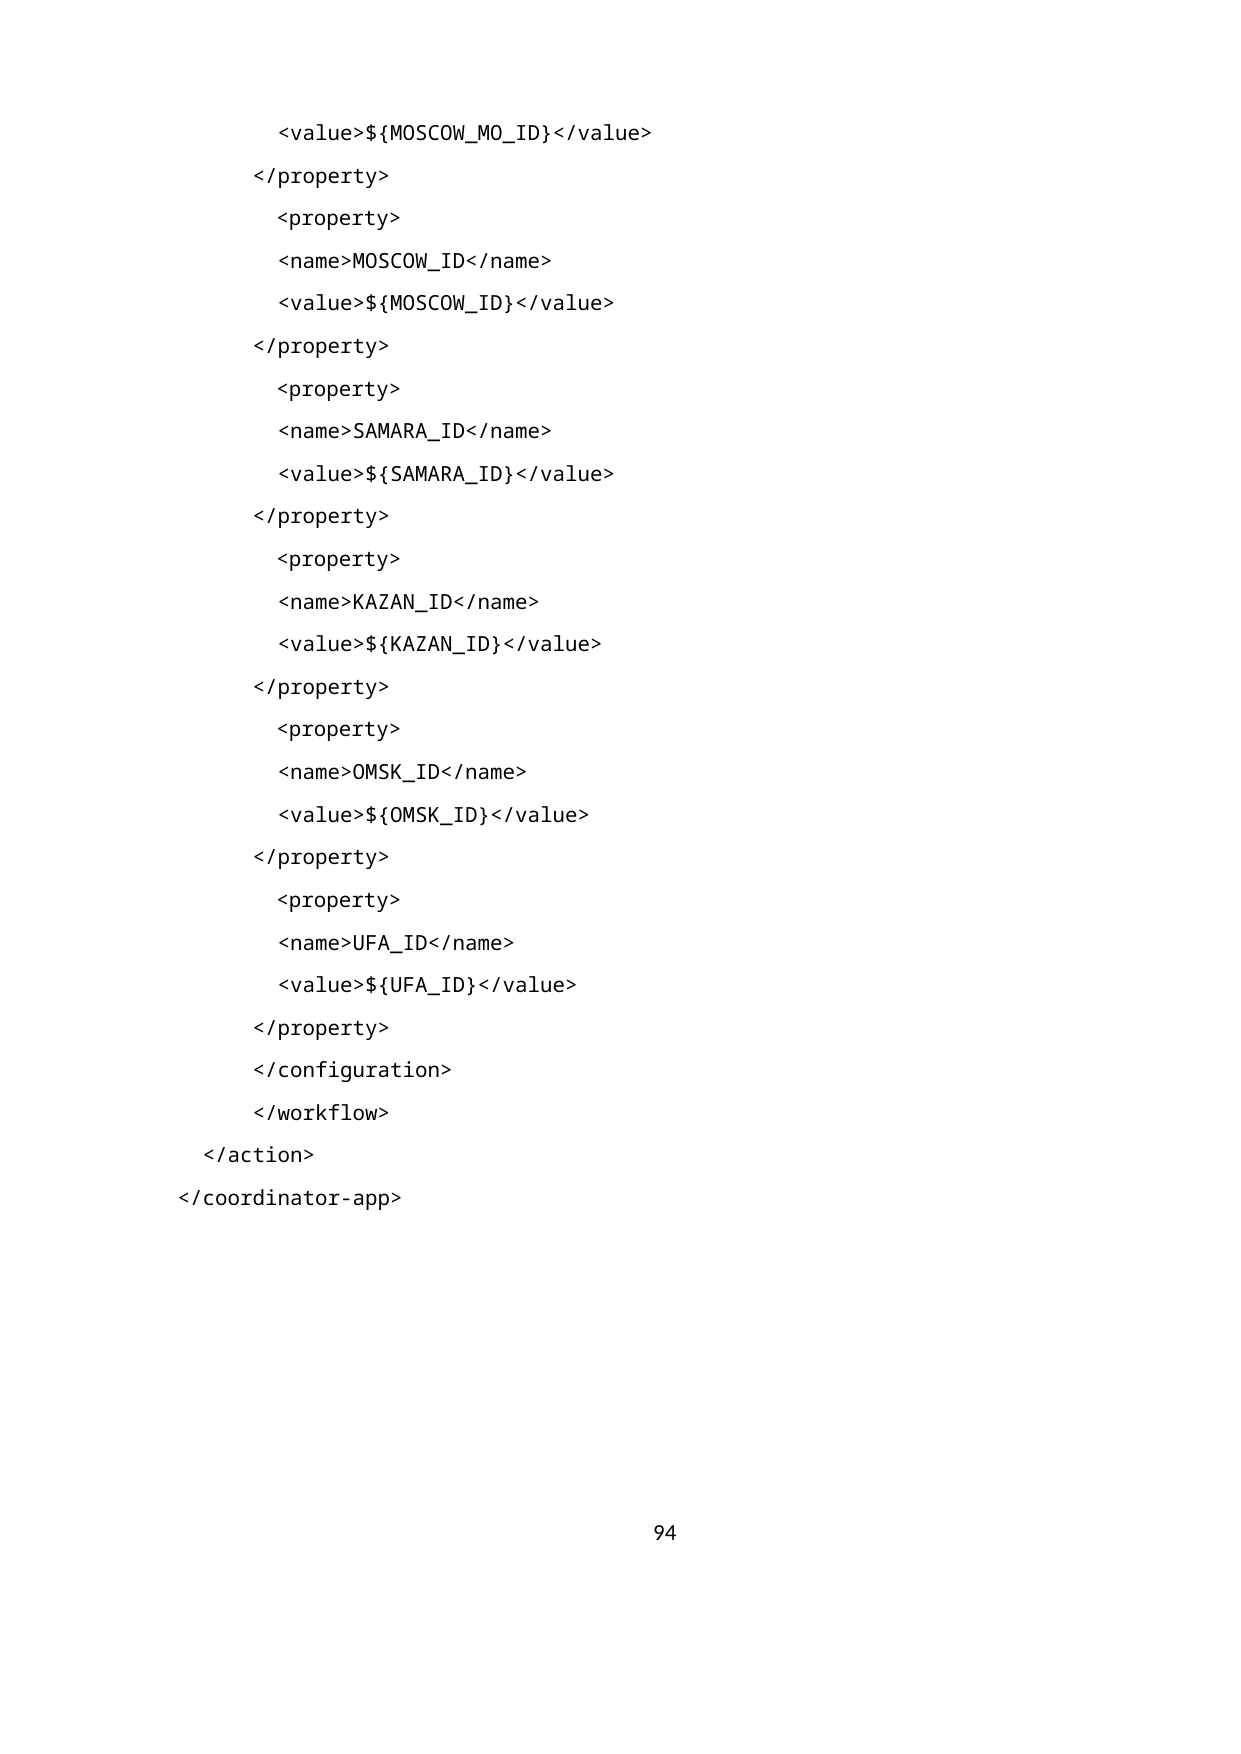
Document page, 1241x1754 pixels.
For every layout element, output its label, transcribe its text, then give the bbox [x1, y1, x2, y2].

text </configuration> [177, 1055, 1152, 1084]
text </coordinator-app> [177, 1183, 1152, 1212]
text <value>${KAZAN_ID}</value> [177, 629, 1152, 658]
text <value>${MOSCOW_MO_ID}</value> [177, 118, 1152, 147]
text </property> [177, 842, 1152, 871]
text </workflow> [177, 1098, 1152, 1126]
text <property> [177, 203, 1152, 232]
text <name>OMSK_ID</name> [177, 757, 1152, 786]
text <name>UFA_ID</name> [177, 928, 1152, 956]
text </action> [177, 1141, 1152, 1169]
text <value>${SAMARA_ID}</value> [177, 459, 1152, 487]
text <property> [177, 374, 1152, 402]
text <property> [177, 714, 1152, 743]
text </property> [177, 502, 1152, 530]
text <name>MOSCOW_ID</name> [177, 246, 1152, 274]
text </property> [177, 672, 1152, 700]
text </property> [177, 161, 1152, 189]
text </property> [177, 331, 1152, 359]
text <value>${UFA_ID}</value> [177, 970, 1152, 999]
text <value>${MOSCOW_ID}</value> [177, 288, 1152, 317]
text <name>KAZAN_ID</name> [177, 587, 1152, 615]
text <property> [177, 544, 1152, 573]
text <name>SAMARA_ID</name> [177, 416, 1152, 445]
text <value>${OMSK_ID}</value> [177, 800, 1152, 828]
text <property> [177, 885, 1152, 913]
text </property> [177, 1013, 1152, 1041]
